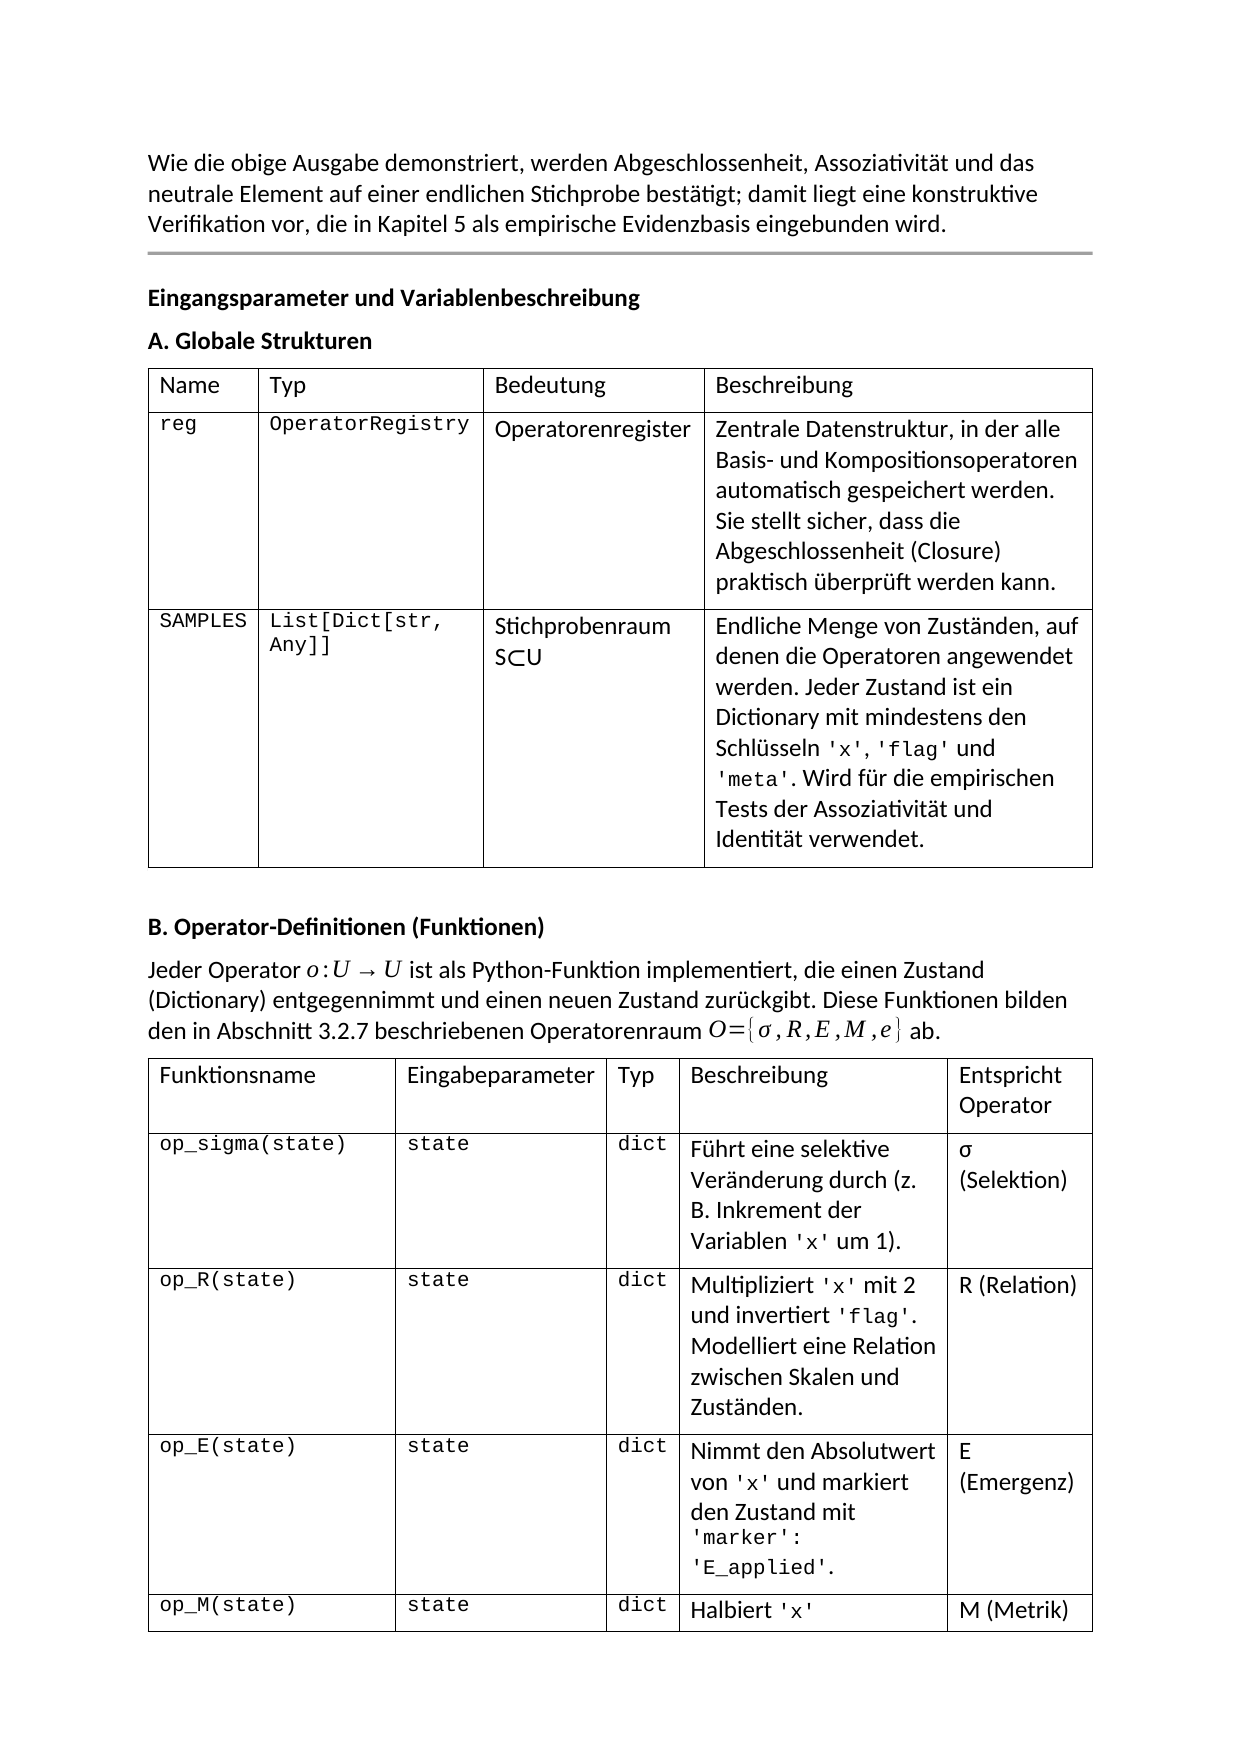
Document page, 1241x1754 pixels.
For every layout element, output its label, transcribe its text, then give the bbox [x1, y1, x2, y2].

table_cell SAMPLES [149, 610, 258, 867]
table_cell op_M(state) [149, 1595, 395, 1631]
table_header Typ [259, 369, 483, 412]
table_header Funktionsname [149, 1059, 395, 1132]
text Eingangsparameter und Variablenbeschreibung [148, 282, 1093, 313]
table_cell List[Dict[str, Any]] [259, 610, 483, 867]
table_header Eingabeparameter [396, 1059, 606, 1132]
table_cell σ (Selektion) [948, 1134, 1092, 1268]
table_cell dict [607, 1134, 679, 1268]
table_cell R (Relation) [948, 1269, 1092, 1434]
text Jeder Operator ist als Python-Funktion implementiert, die einen Zustand (Dictionary) entgegennimmt und einen neuen Zustand zurückgibt. Diese Funktionen bilden den in Abschnitt 3.2.7 beschriebenen Operatorenraum ab. [148, 954, 1093, 1045]
table_header Beschreibung [705, 369, 1092, 412]
text A. Globale Strukturen [148, 325, 1093, 356]
table_header Beschreibung [680, 1059, 947, 1132]
table_cell dict [607, 1435, 679, 1593]
table_cell state [396, 1134, 606, 1268]
table_cell E (Emergenz) [948, 1435, 1092, 1593]
table_cell Multipliziert 'x' mit 2 und invertiert 'flag'. Modelliert eine Relation zwischen Skalen und Zuständen. [680, 1269, 947, 1434]
table_cell dict [607, 1269, 679, 1434]
table_cell op_sigma(state) [149, 1134, 395, 1268]
text Wie die obige Ausgabe demonstriert, werden Abgeschlossenheit, Assoziativität und das neutrale Element auf einer endlichen Stichprobe bestätigt; damit liegt eine konstruktive Verifikation vor, die in Kapitel 5 als empirische Evidenzbasis eingebunden wird. [148, 148, 1093, 239]
table_cell reg [149, 413, 258, 609]
table_cell state [396, 1595, 606, 1631]
table_cell state [396, 1435, 606, 1593]
table_cell Zentrale Datenstruktur, in der alle Basis- und Kompositionsoperatoren automatisch gespeichert werden. Sie stellt sicher, dass die Abgeschlossenheit (Closure) praktisch überprüft werden kann. [705, 413, 1092, 609]
table_header Bedeutung [484, 369, 704, 412]
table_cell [680, 1595, 947, 1631]
table_cell op_R(state) [149, 1269, 395, 1434]
table_header Name [149, 369, 258, 412]
table_cell Endliche Menge von Zuständen, auf denen die Operatoren angewendet werden. Jeder Zustand ist ein Dictionary mit mindestens den Schlüsseln 'x', 'flag' und 'meta'. Wird für die empirischen Tests der Assoziativität und Identität verwendet. [705, 610, 1092, 867]
table_cell Stichprobenraum S⊂U [484, 610, 704, 867]
table_cell dict [607, 1595, 679, 1631]
table_cell state [396, 1269, 606, 1434]
table_header Entspricht Operator [948, 1059, 1092, 1132]
table_cell Operatorenregister [484, 413, 704, 609]
table_cell M (Metrik) [948, 1595, 1092, 1631]
table_cell OperatorRegistry [259, 413, 483, 609]
text B. Operator-Definitionen (Funktionen) [148, 911, 1093, 941]
table_cell op_E(state) [149, 1435, 395, 1593]
table_cell Führt eine selektive Veränderung durch (z. B. Inkrement der Variablen 'x' um 1). [680, 1134, 947, 1268]
table_header Typ [607, 1059, 679, 1132]
table_cell Nimmt den Absolutwert von 'x' und markiert den Zustand mit 'marker': 'E_applied'. [680, 1435, 947, 1593]
